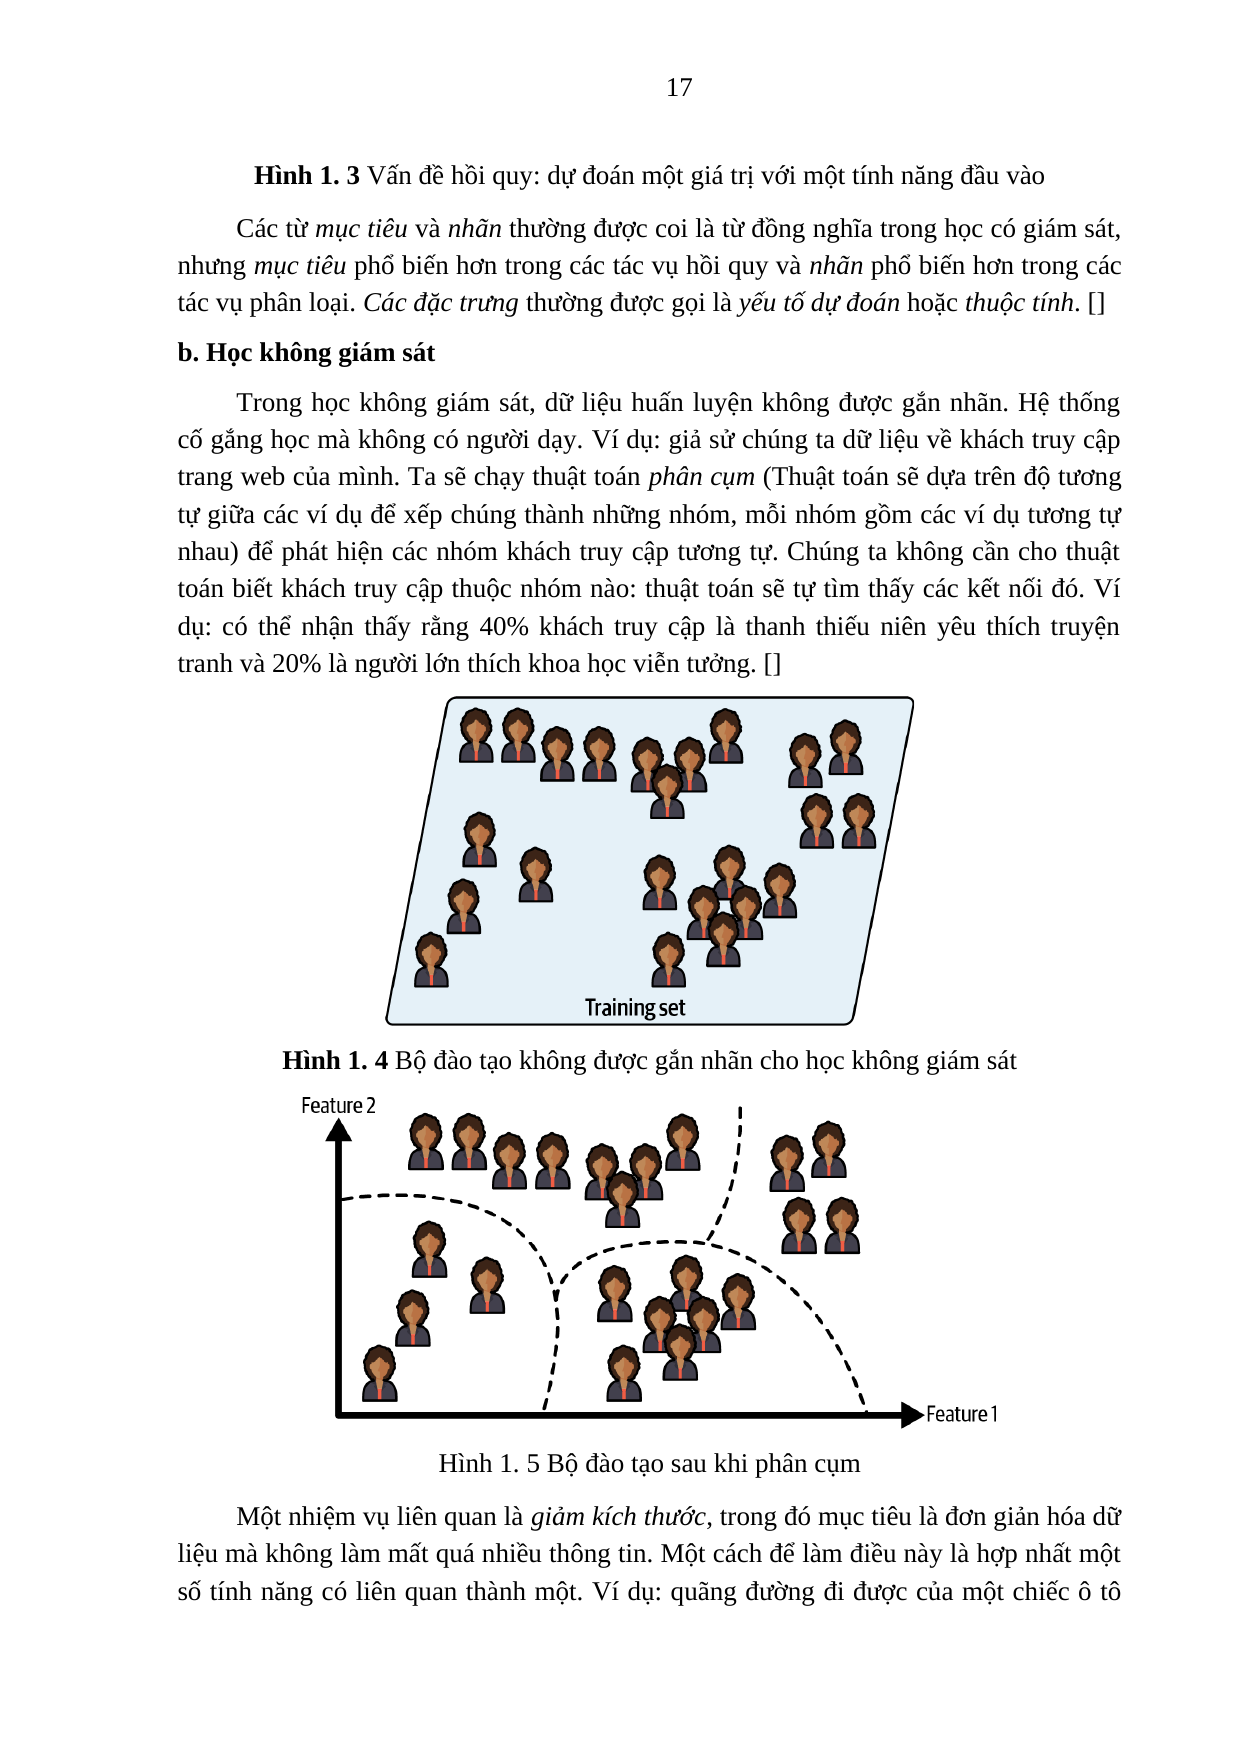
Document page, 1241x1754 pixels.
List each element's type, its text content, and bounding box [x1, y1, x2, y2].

text Trong học không giám sát, dữ liệu huấn luyện không được gắn nhãn. Hệ thống cố gắng học mà không có người dạy. Ví dụ: giả sử chúng ta dữ liệu về khách truy cập trang web của mình. Ta sẽ chạy thuật toán phân cụm (Thuật toán sẽ dựa trên độ tương tự giữa các ví dụ để xếp chúng thành những nhóm, mỗi nhóm gồm các ví dụ tương tự nhau) để phát hiện các nhóm khách truy cập tương tự. Chúng ta không cần cho thuật toán biết khách truy cập thuộc nhóm nào: thuật toán sẽ tự tìm thấy các kết nối đó. Ví dụ: có thể nhận thấy rằng 40% khách truy cập là thanh thiếu niên yêu thích truyện tranh và 20% là người lớn thích khoa học viễn tưởng. [] [177, 386, 1122, 678]
subtitle b. Học không giám sát [177, 336, 1122, 367]
picture [301, 1094, 998, 1429]
subtitle Hình 1. 5 Bộ đào tạo sau khi phân cụm [177, 1447, 1122, 1478]
subtitle Hình 1. 3 Vấn đề hồi quy: dự đoán một giá trị với một tính năng đầu vào [177, 159, 1122, 190]
picture [385, 696, 915, 1026]
text Hình 1. 4 Bộ đào tạo không được gắn nhãn cho học không giám sát [177, 1044, 1122, 1075]
text Các từ mục tiêu và nhãn thường được coi là từ đồng nghĩa trong học có giám sát, nhưng mục tiêu phổ biến hơn trong các tác vụ hồi quy và nhãn phổ biến hơn trong các tác vụ phân loại. Các đặc trưng thường được gọi là yếu tố dự đoán hoặc thuộc tính. [] [177, 212, 1122, 317]
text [177, 1500, 1122, 1606]
